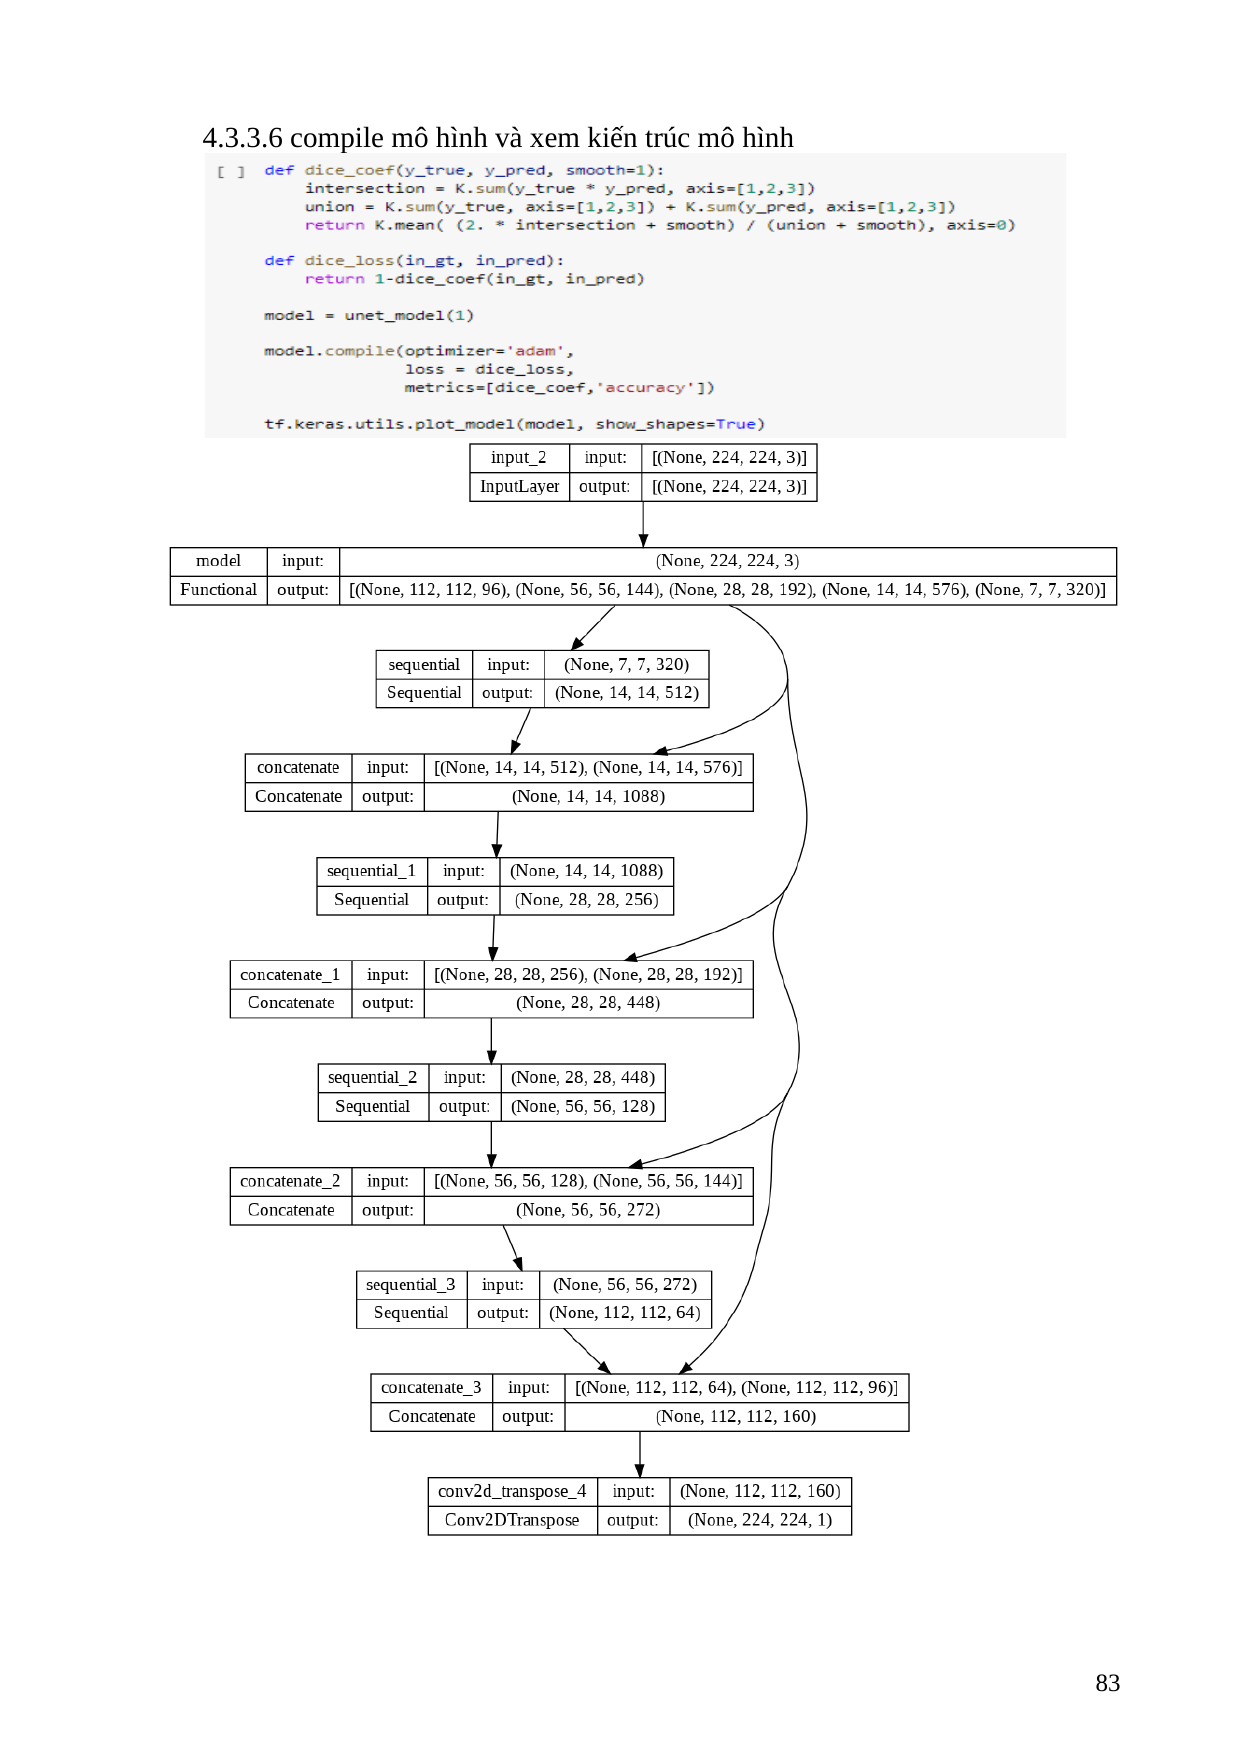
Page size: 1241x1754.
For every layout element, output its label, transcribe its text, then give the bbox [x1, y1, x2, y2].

text 4.3.3.6 compile mô hình và xem kiến ​​trúc mô hình [202, 120, 1120, 153]
picture [165, 153, 1121, 1540]
